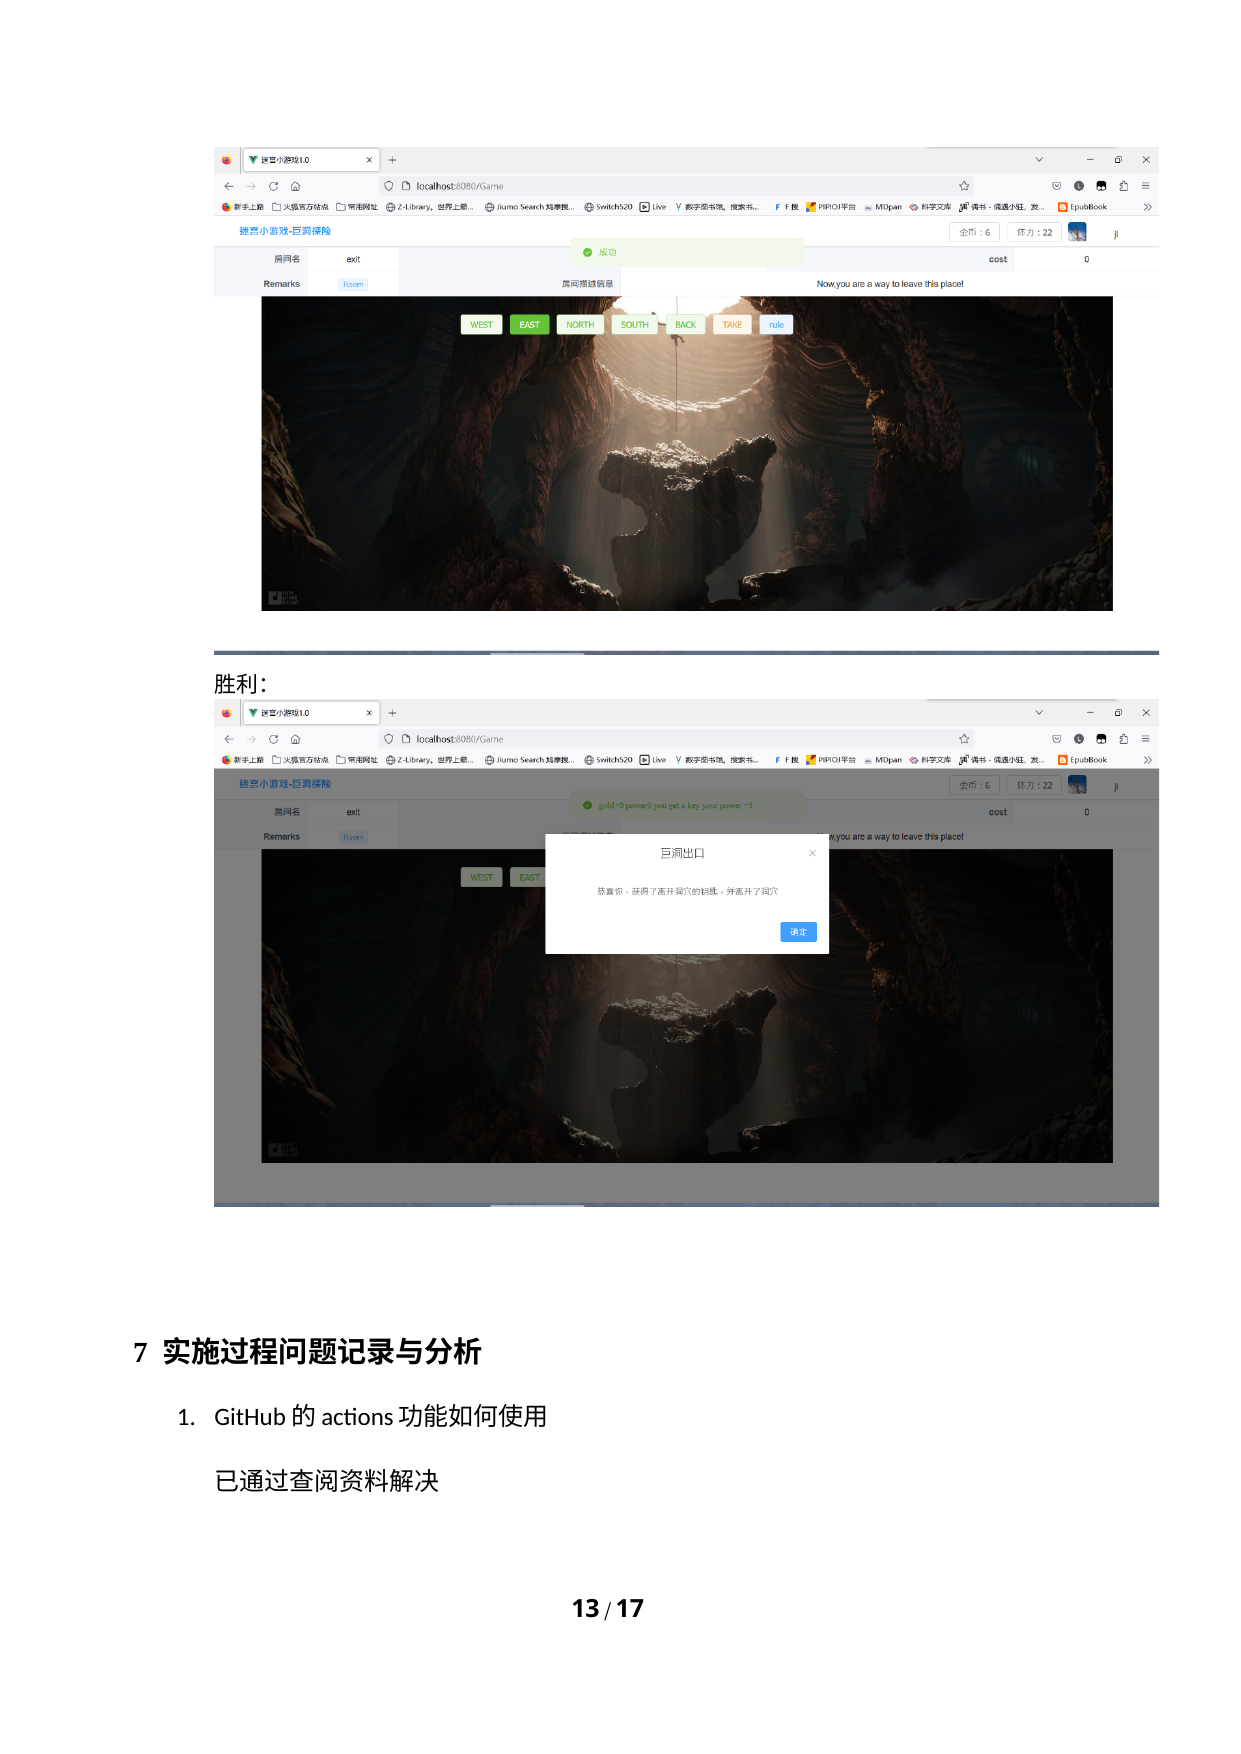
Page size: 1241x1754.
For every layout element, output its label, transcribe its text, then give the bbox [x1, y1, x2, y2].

subtitle 7 实施过程问题记录与分析 [133, 1317, 1078, 1382]
list 胜利： [214, 667, 1078, 699]
list 已通过查阅资料解决 [214, 1447, 1078, 1512]
picture [214, 699, 1160, 1207]
list GitHub的actions功能如何使用 [177, 1382, 1078, 1447]
picture [214, 147, 1160, 655]
